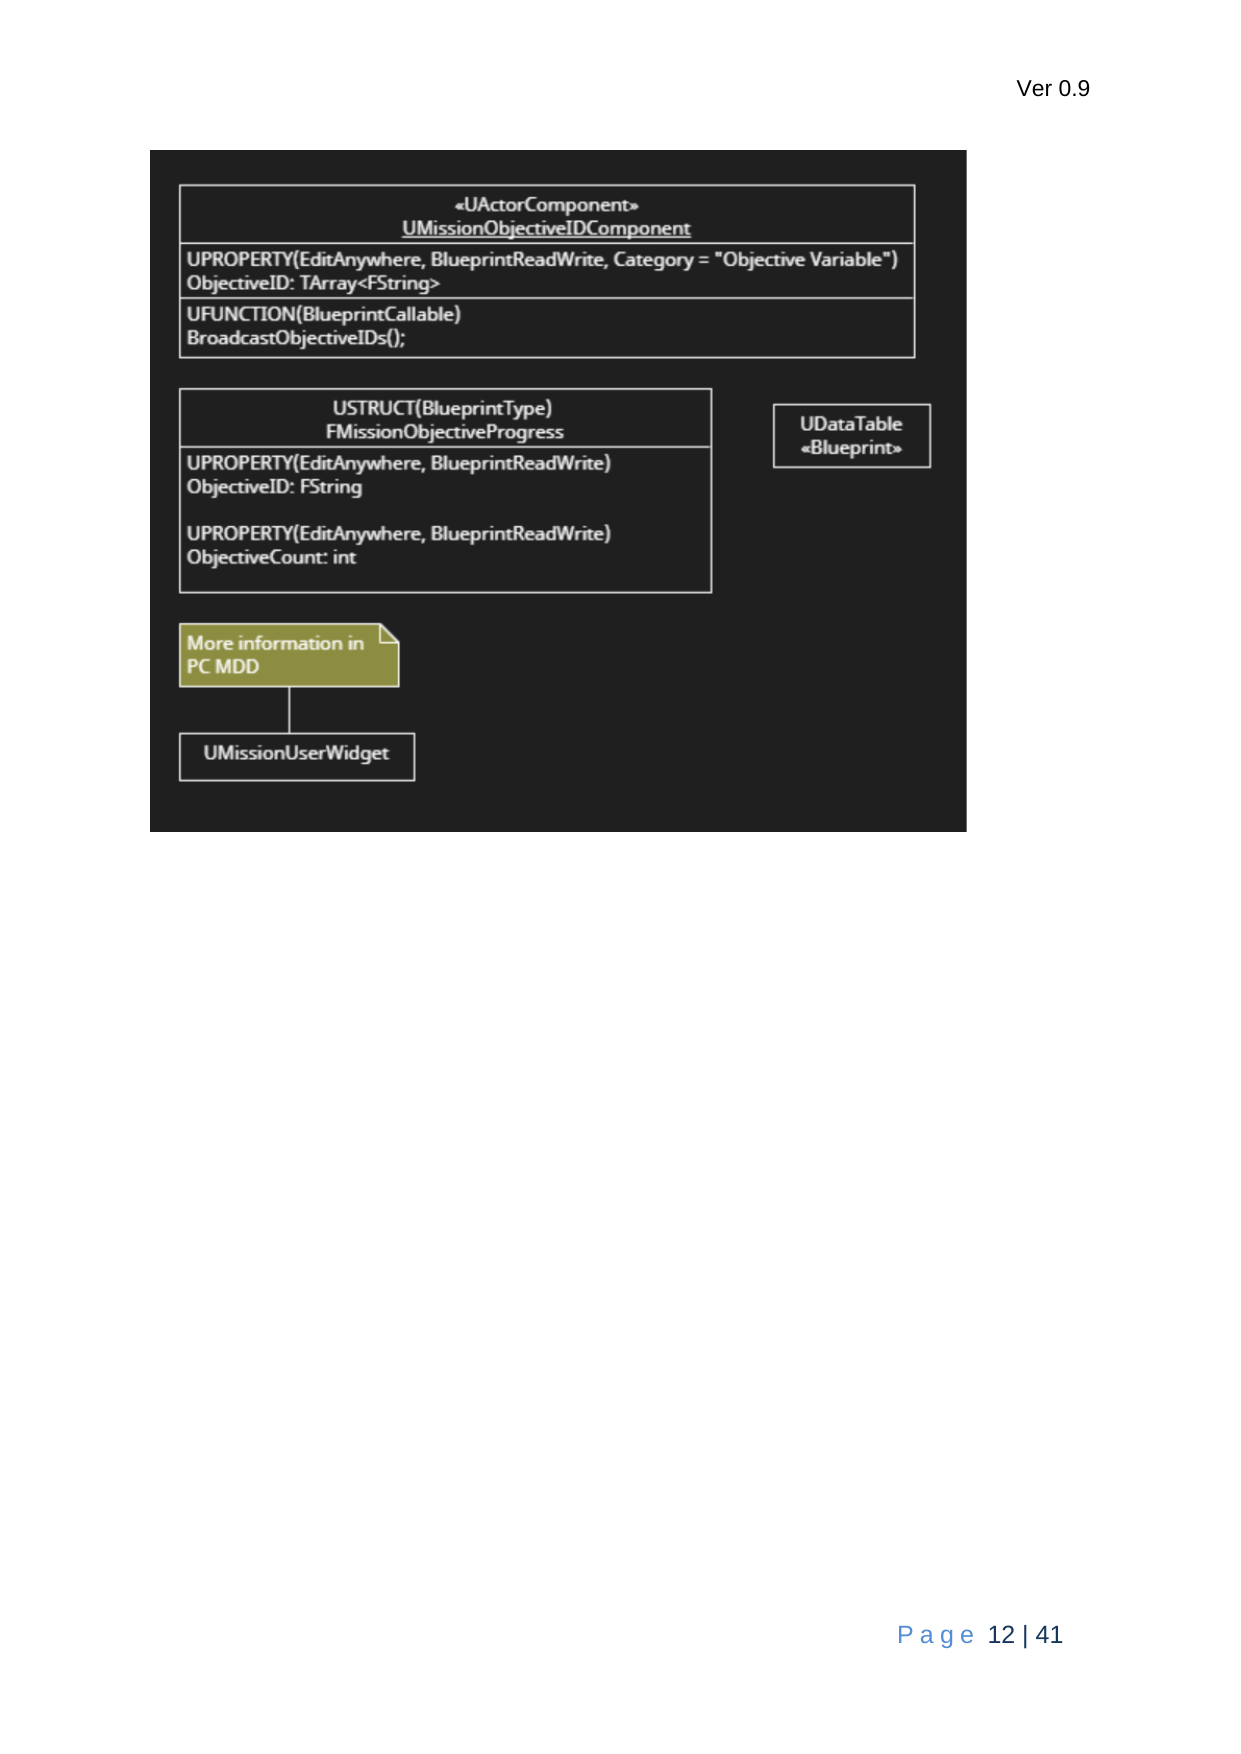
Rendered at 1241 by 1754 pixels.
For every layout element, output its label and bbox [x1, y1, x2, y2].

picture [150, 150, 967, 832]
